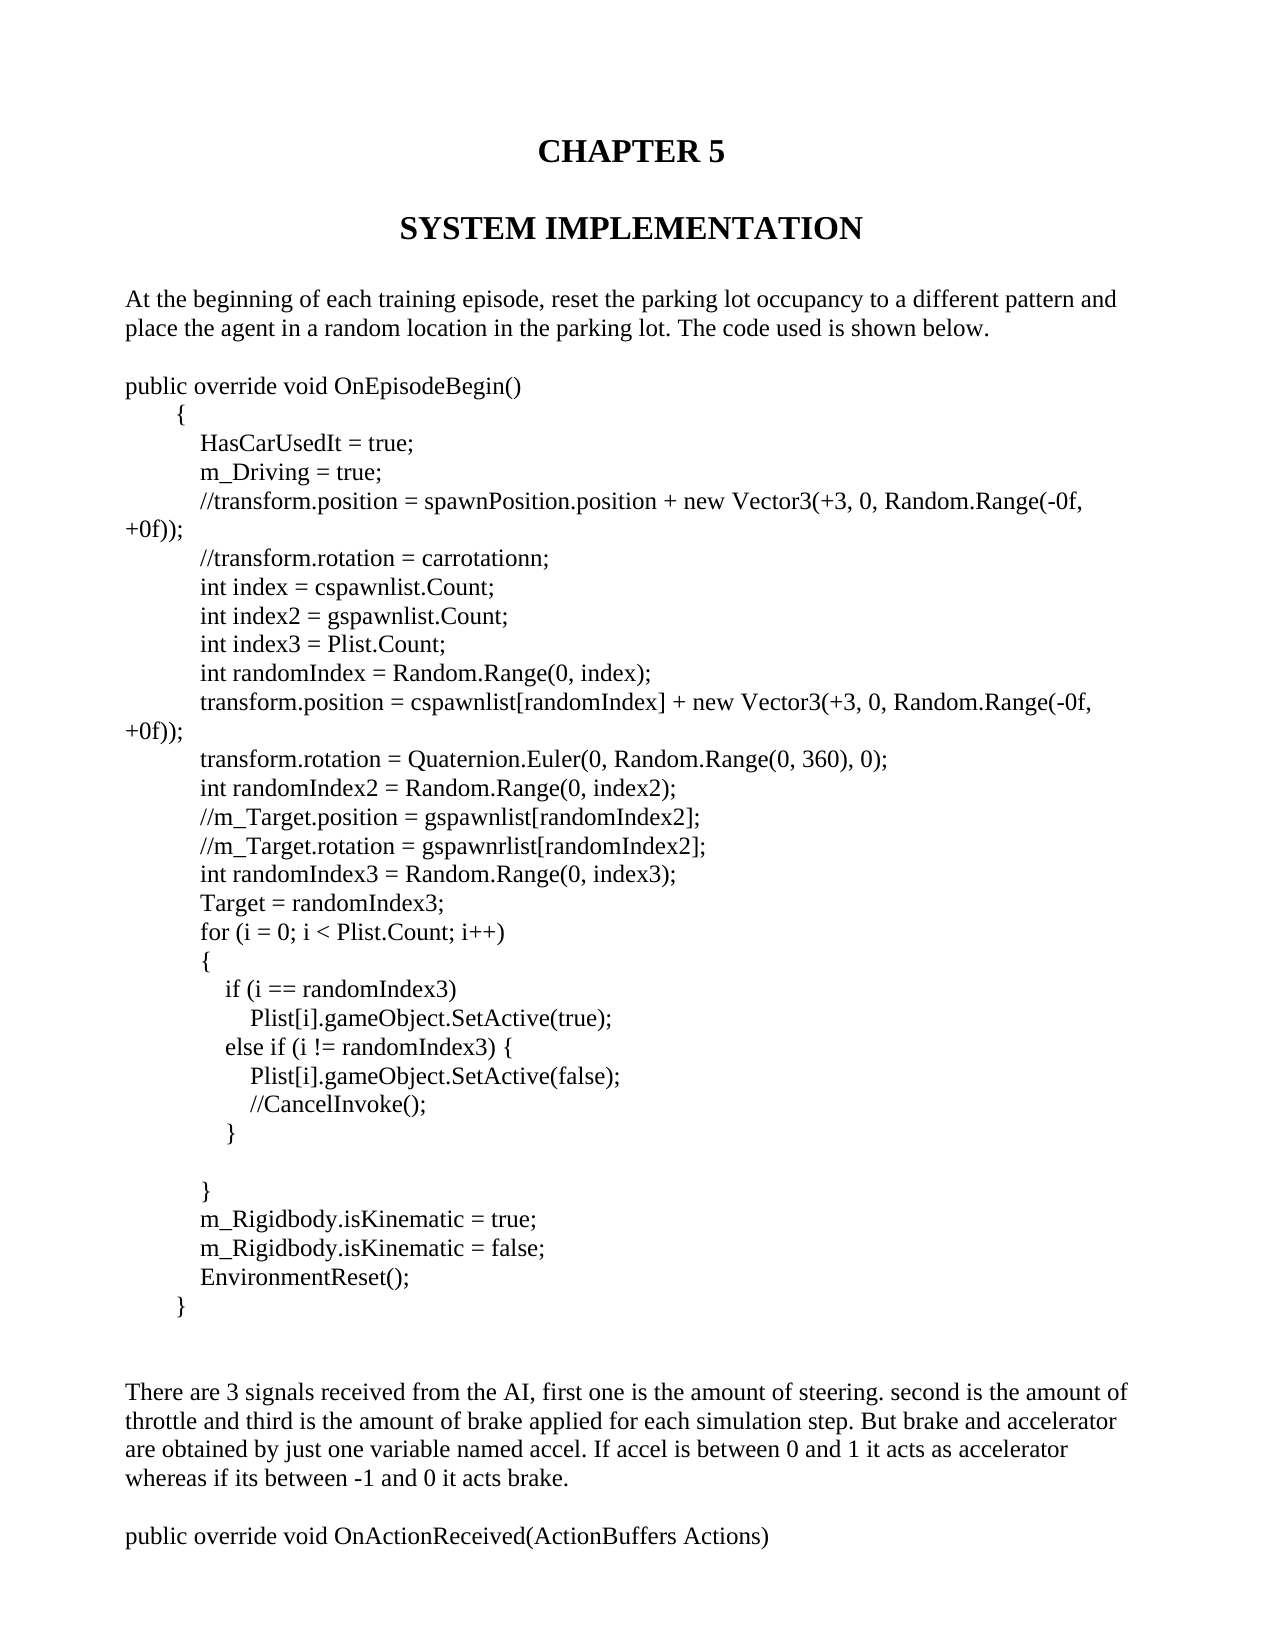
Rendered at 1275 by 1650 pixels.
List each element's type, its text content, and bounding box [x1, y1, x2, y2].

text int randomIndex2 = Random.Range(0, index2); [125, 773, 1137, 802]
text public override void OnEpisodeBegin() [125, 371, 1137, 399]
text m_Rigidbody.isKinematic = false; [125, 1233, 1137, 1262]
text CHAPTER 5 [125, 131, 1137, 169]
text Plist[i].gameObject.SetActive(true); [125, 1003, 1137, 1032]
text EnvironmentReset(); [125, 1262, 1137, 1291]
text { [125, 946, 1137, 974]
text int randomIndex = Random.Range(0, index); [125, 658, 1137, 687]
text m_Rigidbody.isKinematic = true; [125, 1204, 1137, 1233]
text //transform.rotation = carrotationn; [125, 543, 1137, 572]
text Target = randomIndex3; [125, 888, 1137, 917]
text int randomIndex3 = Random.Range(0, index3); [125, 859, 1137, 888]
text //CancelInvoke(); [125, 1089, 1137, 1118]
text int index2 = gspawnlist.Count; [125, 601, 1137, 629]
text SYSTEM IMPLEMENTATION [125, 208, 1137, 246]
text } [125, 1176, 1137, 1204]
text Plist[i].gameObject.SetActive(false); [125, 1061, 1137, 1089]
text if (i == randomIndex3) [125, 974, 1137, 1003]
text else if (i != randomIndex3) { [125, 1032, 1137, 1061]
text transform.rotation = Quaternion.Euler(0, Random.Range(0, 360), 0); [125, 744, 1137, 773]
text } [125, 1291, 1137, 1319]
text //m_Target.rotation = gspawnrlist[randomIndex2]; [125, 831, 1137, 859]
text } [125, 1118, 1137, 1147]
text int index = cspawnlist.Count; [125, 572, 1137, 601]
text HasCarUsedIt = true; [125, 428, 1137, 457]
text //transform.position = spawnPosition.position + new Vector3(+3, 0, Random.Range(-0f, +0f)); [125, 486, 1137, 543]
text m_Driving = true; [125, 457, 1137, 486]
text for (i = 0; i < Plist.Count; i++) [125, 917, 1137, 946]
text { [125, 399, 1137, 428]
text transform.position = cspawnlist[randomIndex] + new Vector3(+3, 0, Random.Range(-0f, +0f)); [125, 687, 1137, 744]
text At the beginning of each training episode, reset the parking lot occupancy to a different pattern and place the agent in a random location in the parking lot. The code used is shown below. [125, 284, 1137, 342]
text public override void OnActionReceived(ActionBuffers Actions) [125, 1521, 1137, 1549]
text There are 3 signals received from the AI, first one is the amount of steering. second is the amount of throttle and third is the amount of brake applied for each simulation step. But brake and accelerator are obtained by just one variable named accel. If accel is between 0 and 1 it acts as accelerator whereas if its between -1 and 0 it acts brake. [125, 1377, 1137, 1492]
text int index3 = Plist.Count; [125, 629, 1137, 658]
text //m_Target.position = gspawnlist[randomIndex2]; [125, 802, 1137, 831]
